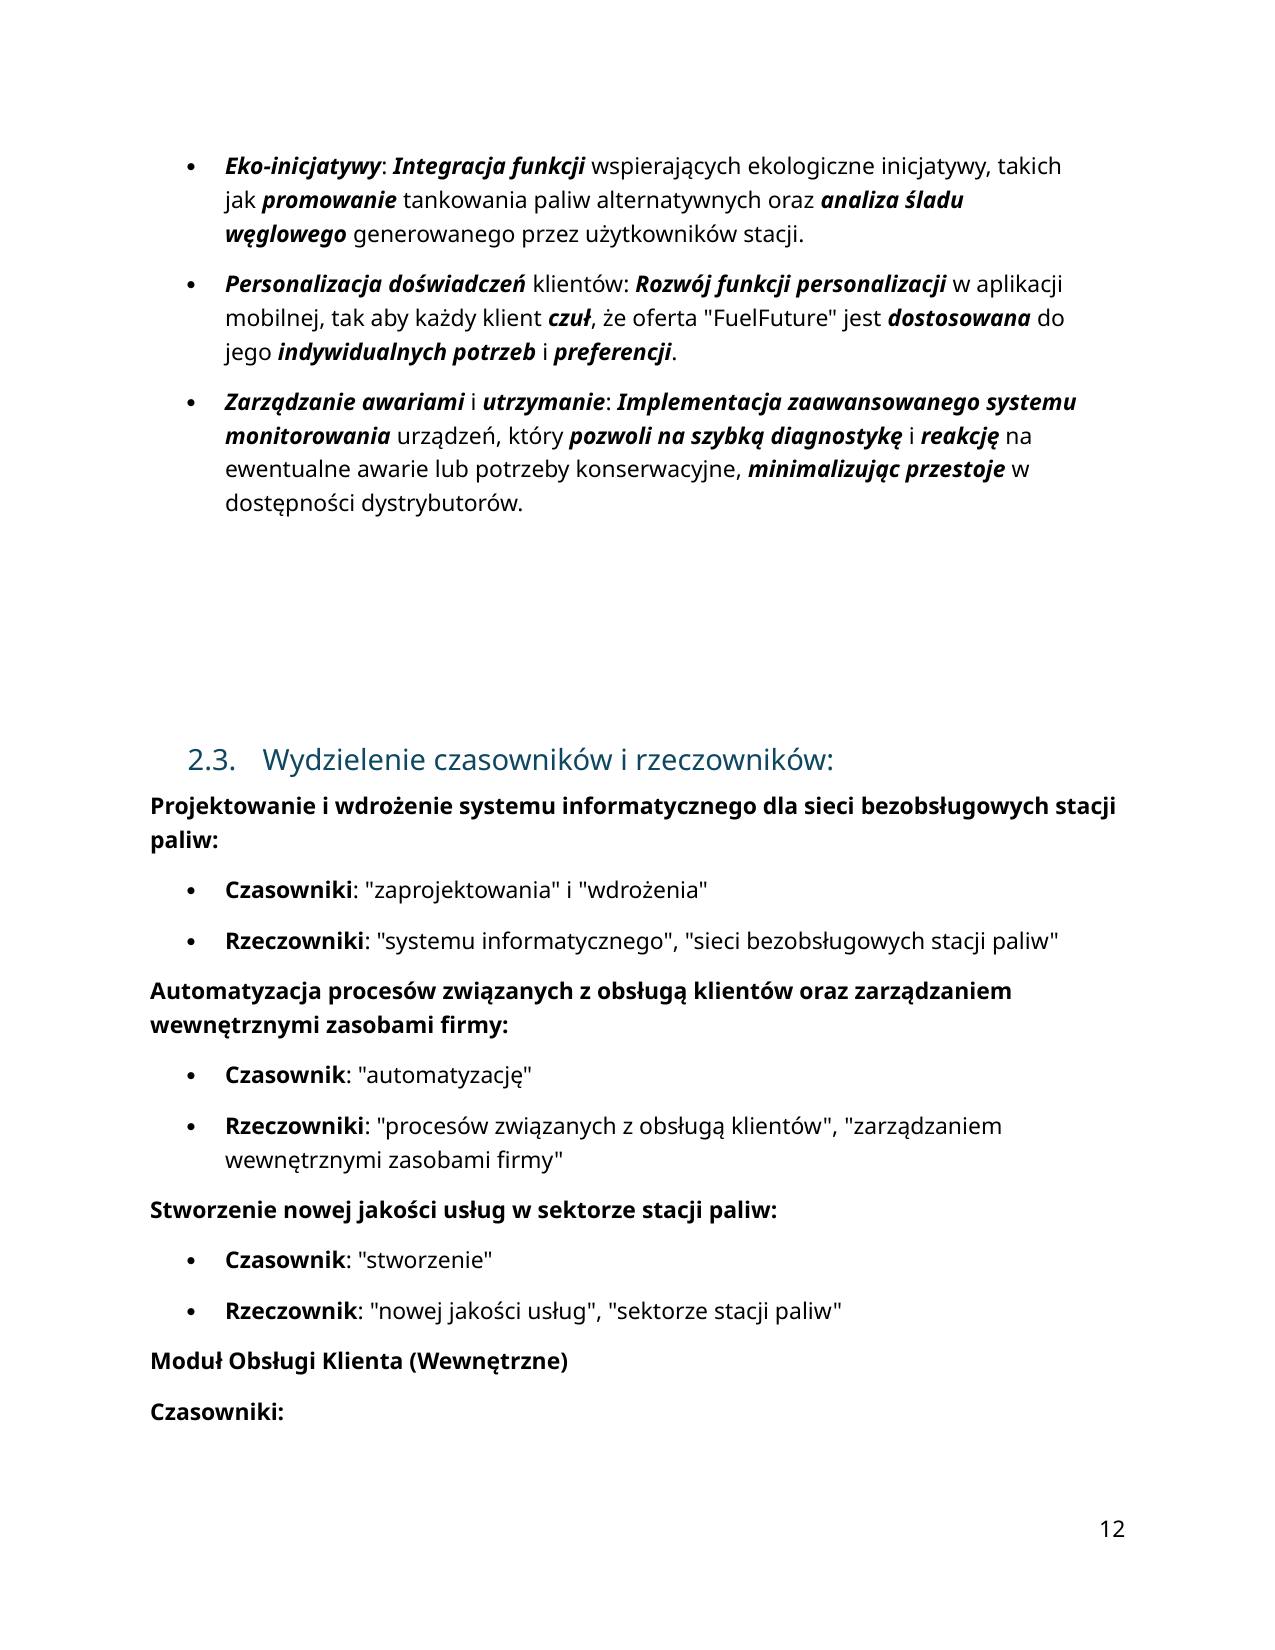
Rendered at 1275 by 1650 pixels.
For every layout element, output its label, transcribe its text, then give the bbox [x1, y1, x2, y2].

list Rzeczownik: "nowej jakości usług", "sektorze stacji paliw" [187, 1295, 1125, 1326]
list Rzeczowniki: "procesów związanych z obsługą klientów", "zarządzaniem wewnętrznymi zasobami firmy" [187, 1110, 1125, 1175]
text Automatyzacja procesów związanych z obsługą klientów oraz zarządzaniem wewnętrznymi zasobami firmy: [150, 975, 1125, 1040]
text Moduł Obsługi Klienta (Wewnętrzne) [150, 1345, 1125, 1377]
list Rzeczowniki: "systemu informatycznego", "sieci bezobsługowych stacji paliw" [187, 925, 1125, 956]
list Eko-inicjatywy: Integracja funkcji wspierających ekologiczne inicjatywy, takich jak promowanie tankowania paliw alternatywnych oraz analiza śladu węglowego generowanego przez użytkowników stacji. [187, 150, 1125, 249]
text Stworzenie nowej jakości usług w sektorze stacji paliw: [150, 1194, 1125, 1225]
subtitle Wydzielenie czasowników i rzeczowników: [187, 739, 1125, 779]
text Projektowanie i wdrożenie systemu informatycznego dla sieci bezobsługowych stacji paliw: [150, 790, 1125, 855]
list Czasownik: "automatyzację" [187, 1059, 1125, 1091]
list Personalizacja doświadczeń klientów: Rozwój funkcji personalizacji w aplikacji mobilnej, tak aby każdy klient czuł, że oferta "FuelFuture" jest dostosowana do jego indywidualnych potrzeb i preferencji. [187, 268, 1125, 367]
list Czasowniki: "zaprojektowania" i "wdrożenia" [187, 874, 1125, 906]
text Czasowniki: [150, 1396, 1125, 1427]
list Czasownik: "stworzenie" [187, 1244, 1125, 1276]
list Zarządzanie awariami i utrzymanie: Implementacja zaawansowanego systemu monitorowania urządzeń, który pozwoli na szybką diagnostykę i reakcję na ewentualne awarie lub potrzeby konserwacyjne, minimalizując przestoje w dostępności dystrybutorów. [187, 386, 1125, 518]
